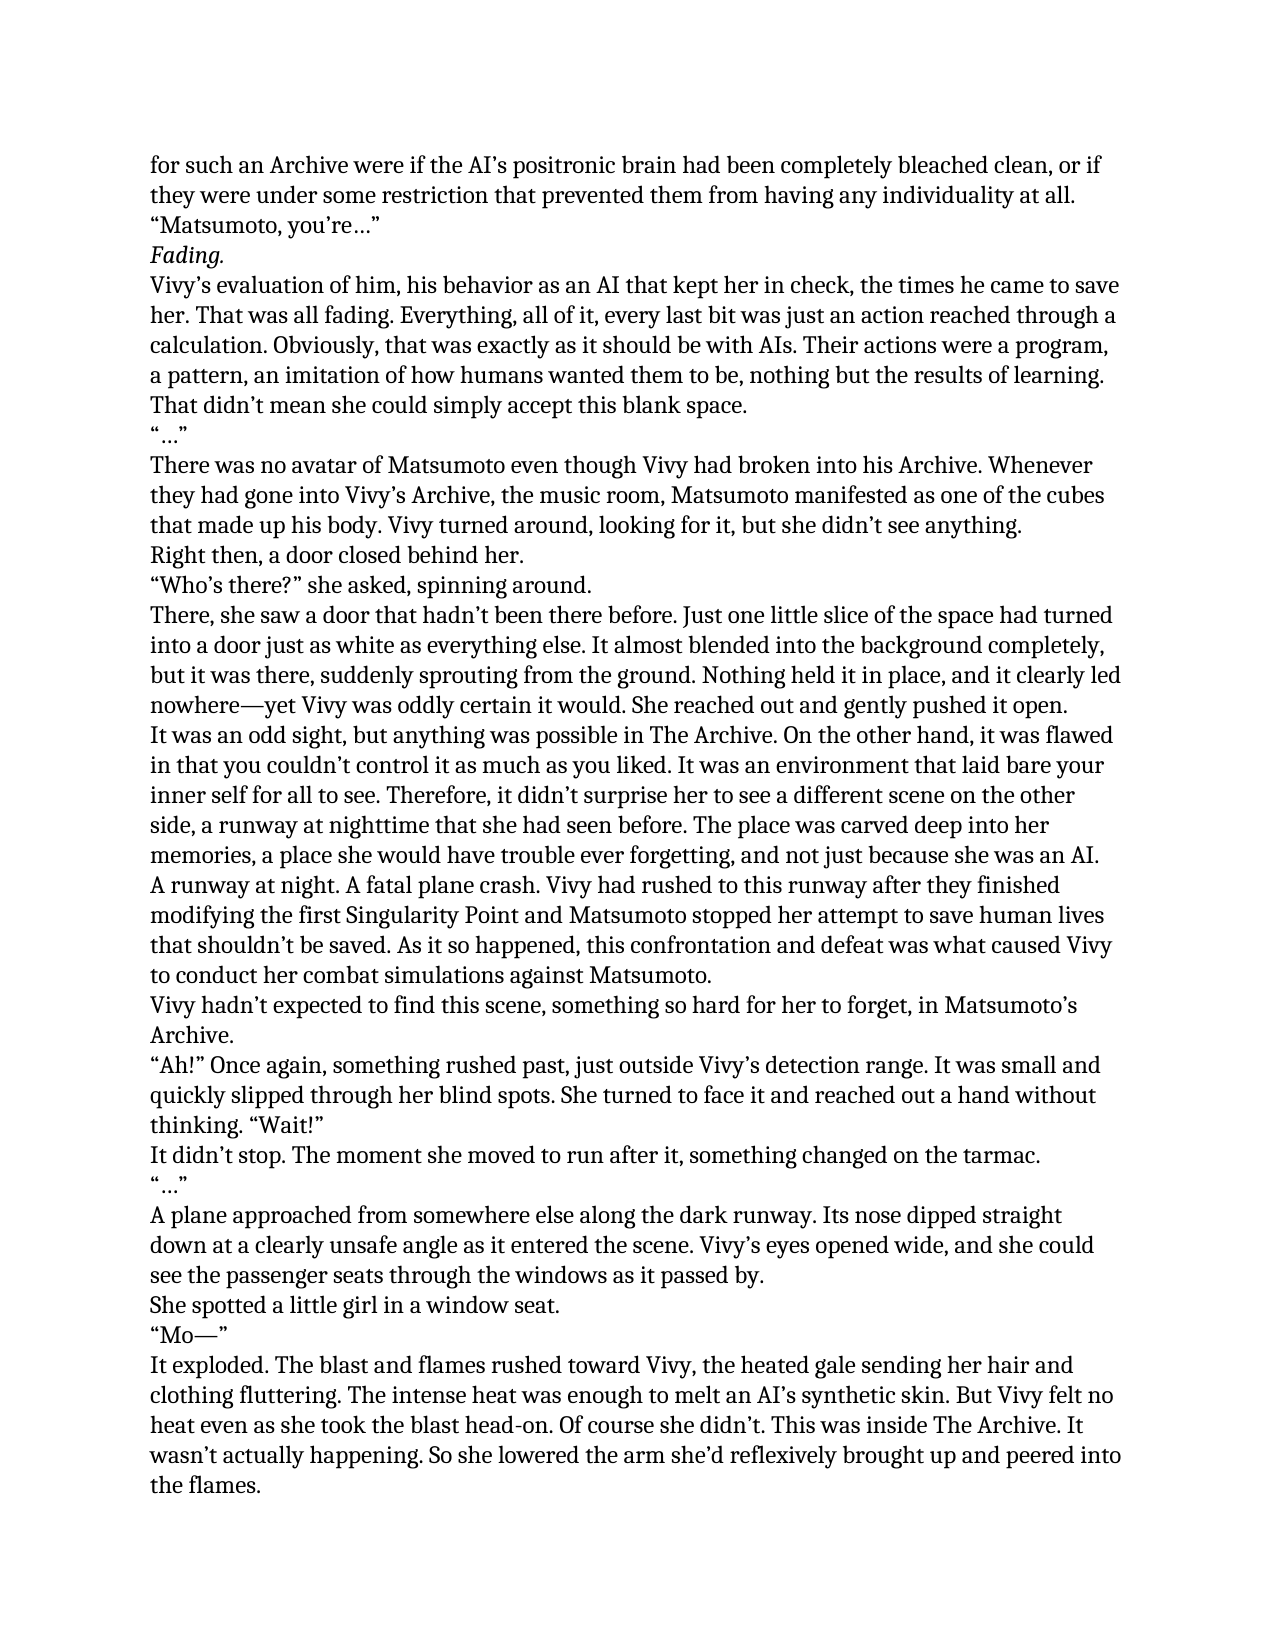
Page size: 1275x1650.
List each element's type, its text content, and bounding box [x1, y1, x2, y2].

text A plane approached from somewhere else along the dark runway. Its nose dipped straight down at a clearly unsafe angle as it entered the scene. Vivy’s eyes opened wide, and she could see the passenger seats through the windows as it passed by. [150, 1200, 1125, 1290]
text Fading. [150, 240, 1125, 270]
text “Mo—” [150, 1320, 1125, 1350]
text It was an odd sight, but anything was possible in The Archive. On the other hand, it was flawed in that you couldn’t control it as much as you liked. It was an environment that laid bare your inner self for all to see. Therefore, it didn’t surprise her to see a different scene on the other side, a runway at nighttime that she had seen before. The place was carved deep into her memories, a place she would have trouble ever forgetting, and not just because she was an AI. [150, 720, 1125, 870]
text It exploded. The blast and flames rushed toward Vivy, the heated gale sending her hair and clothing fluttering. The intense heat was enough to melt an AI’s synthetic skin. But Vivy felt no heat even as she took the blast head-on. Of course she didn’t. This was inside The Archive. It wasn’t actually happening. So she lowered the arm she’d reflexively brought up and peered into the flames. [150, 1350, 1125, 1500]
text “…” [150, 420, 1125, 450]
text It didn’t stop. The moment she moved to run after it, something changed on the tarmac. [150, 1140, 1125, 1170]
text That didn’t mean she could simply accept this blank space. [150, 390, 1125, 420]
text “Matsumoto, you’re…” [150, 210, 1125, 240]
text “Ah!” Once again, something rushed past, just outside Vivy’s detection range. It was small and quickly slipped through her blind spots. She turned to face it and reached out a hand without thinking. “Wait!” [150, 1050, 1125, 1140]
text A runway at night. A fatal plane crash. Vivy had rushed to this runway after they finished modifying the first Singularity Point and Matsumoto stopped her attempt to save human lives that shouldn’t be saved. As it so happened, this confrontation and defeat was what caused Vivy to conduct her combat simulations against Matsumoto. [150, 870, 1125, 990]
text “Who’s there?” she asked, spinning around. [150, 570, 1125, 600]
text There was no avatar of Matsumoto even though Vivy had broken into his Archive. Whenever they had gone into Vivy’s Archive, the music room, Matsumoto manifested as one of the cubes that made up his body. Vivy turned around, looking for it, but she didn’t see anything. [150, 450, 1125, 540]
text Vivy hadn’t expected to find this scene, something so hard for her to forget, in Matsumoto’s Archive. [150, 990, 1125, 1050]
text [150, 150, 1125, 210]
text There, she saw a door that hadn’t been there before. Just one little slice of the space had turned into a door just as white as everything else. It almost blended into the background completely, but it was there, suddenly sprouting from the ground. Nothing held it in place, and it clearly led nowhere—yet Vivy was oddly certain it would. She reached out and gently pushed it open. [150, 600, 1125, 720]
text Vivy’s evaluation of him, his behavior as an AI that kept her in check, the times he came to save her. That was all fading. Everything, all of it, every last bit was just an action reached through a calculation. Obviously, that was exactly as it should be with AIs. Their actions were a program, a pattern, an imitation of how humans wanted them to be, nothing but the results of learning. [150, 270, 1125, 390]
text “…” [150, 1170, 1125, 1200]
text She spotted a little girl in a window seat. [150, 1290, 1125, 1320]
text Right then, a door closed behind her. [150, 540, 1125, 570]
